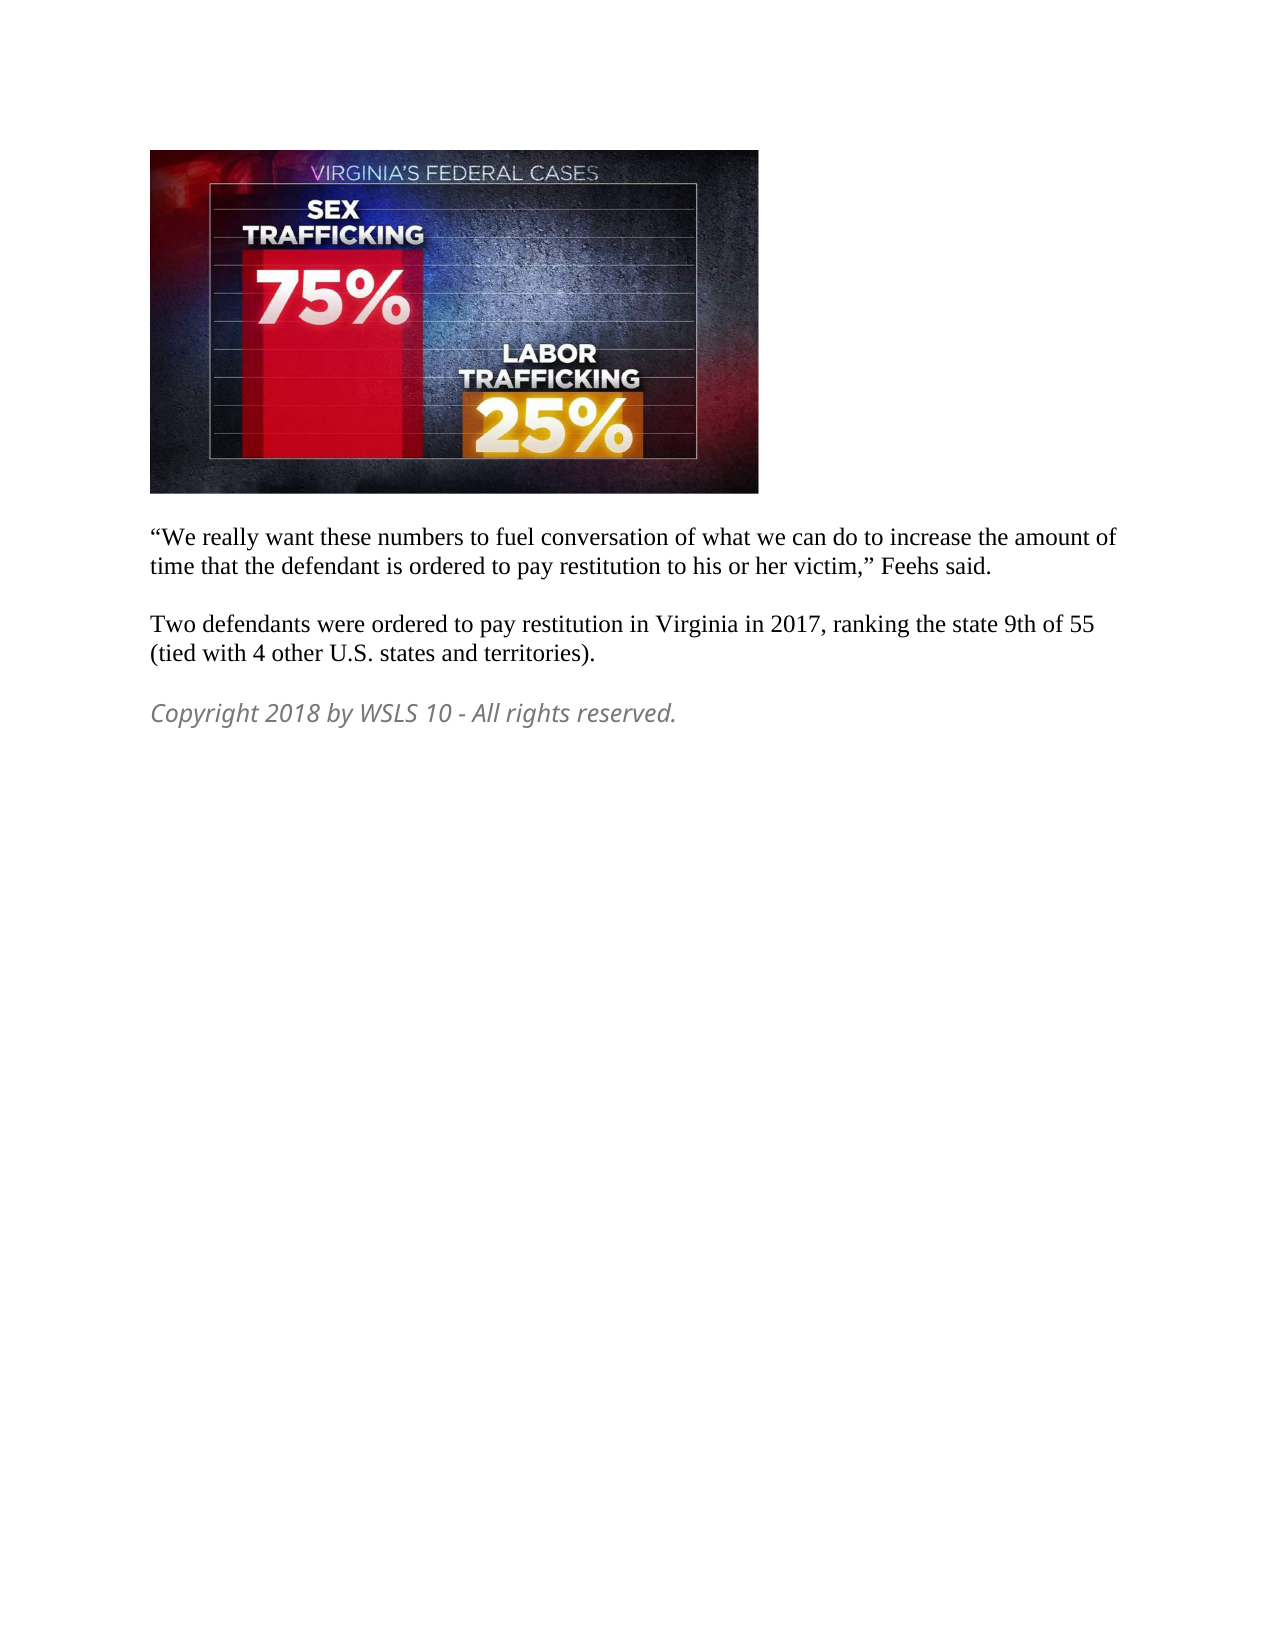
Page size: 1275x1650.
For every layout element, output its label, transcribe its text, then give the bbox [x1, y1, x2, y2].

text Two defendants were ordered to pay restitution in Virginia in 2017, ranking the state 9th of 55 (tied with 4 other U.S. states and territories). [150, 609, 1125, 667]
text “We really want these numbers to fuel conversation of what we can do to increase the amount of time that the defendant is ordered to pay restitution to his or her victim,” Feehs said. [150, 522, 1125, 580]
picture [150, 150, 759, 494]
text Copyright 2018 by WSLS 10 - All rights reserved. [150, 696, 1125, 730]
